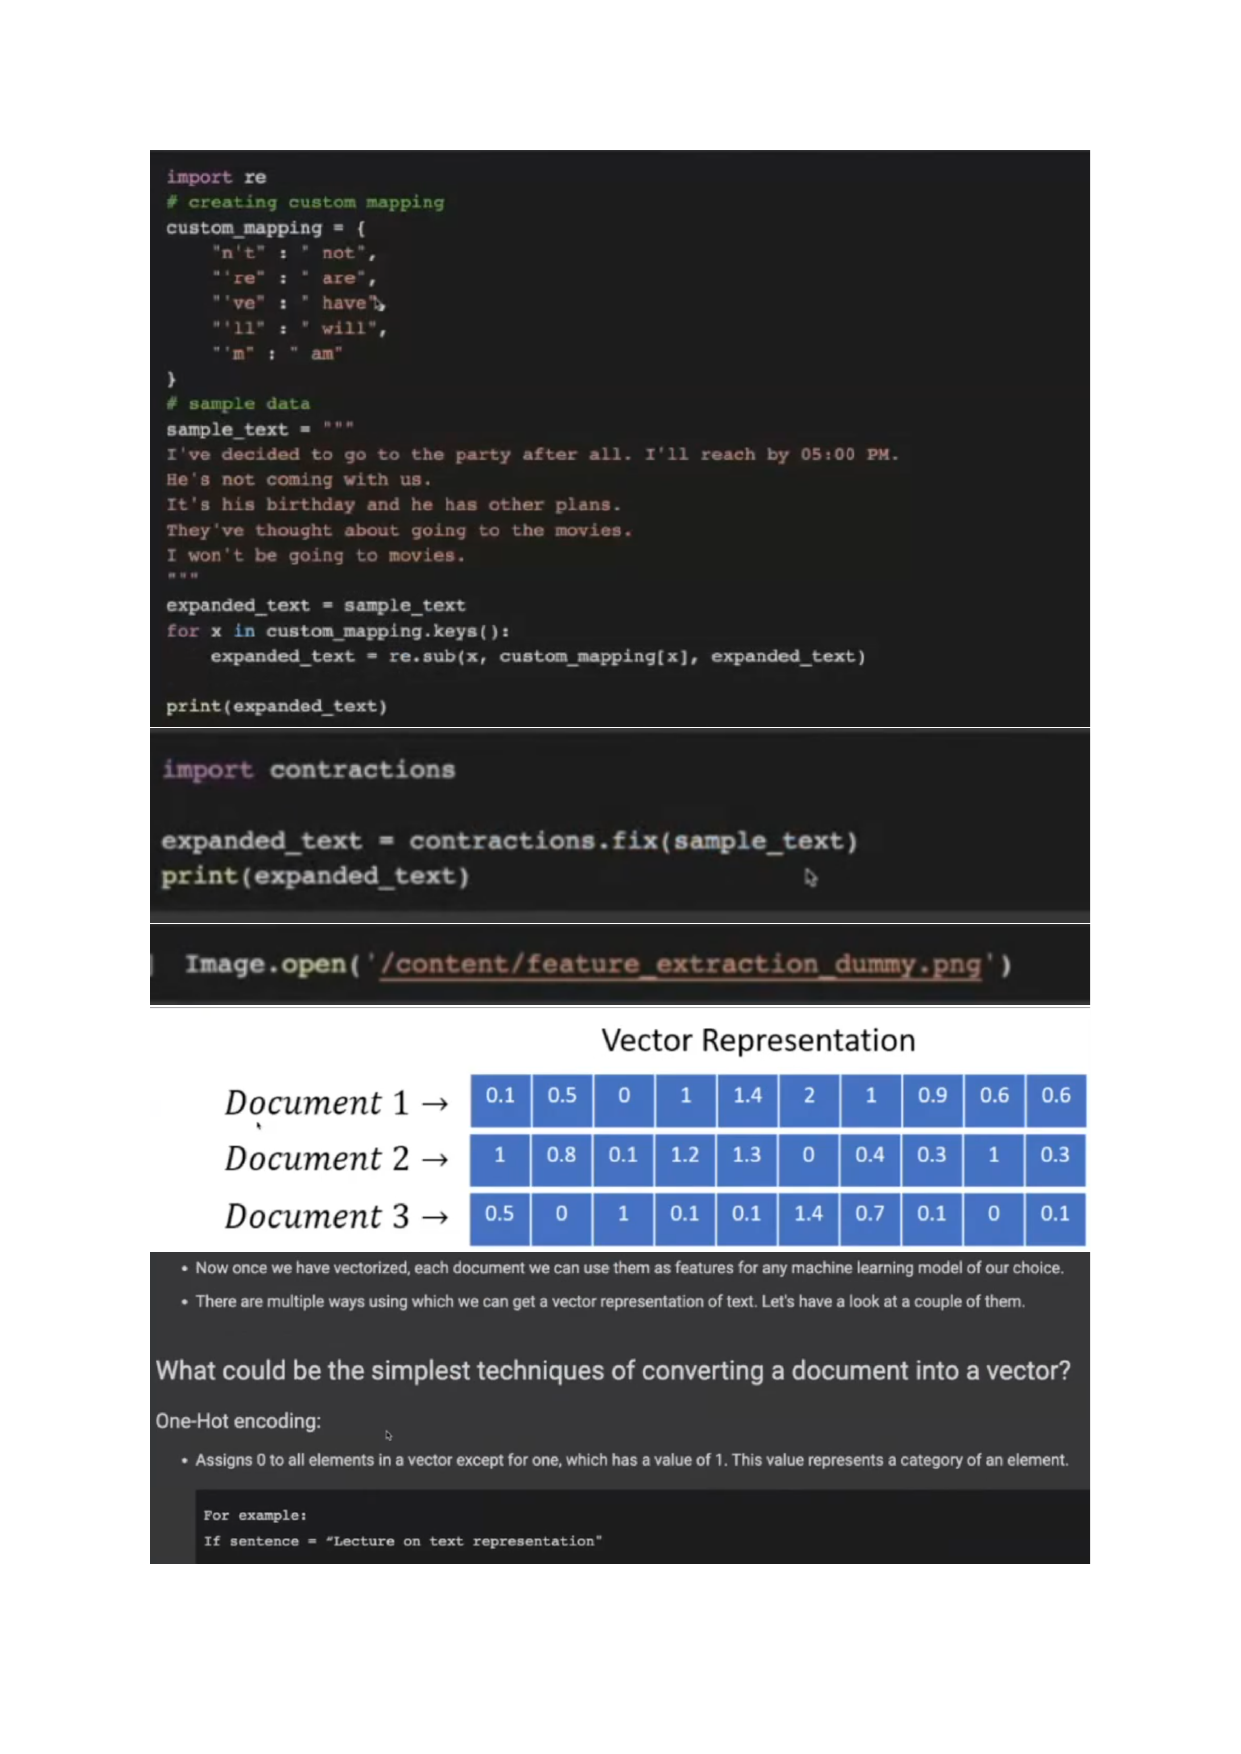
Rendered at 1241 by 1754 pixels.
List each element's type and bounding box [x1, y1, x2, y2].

picture [150, 924, 1091, 1005]
picture [150, 728, 1091, 923]
picture [150, 1252, 1091, 1564]
picture [150, 150, 1091, 727]
picture [150, 1007, 1091, 1251]
